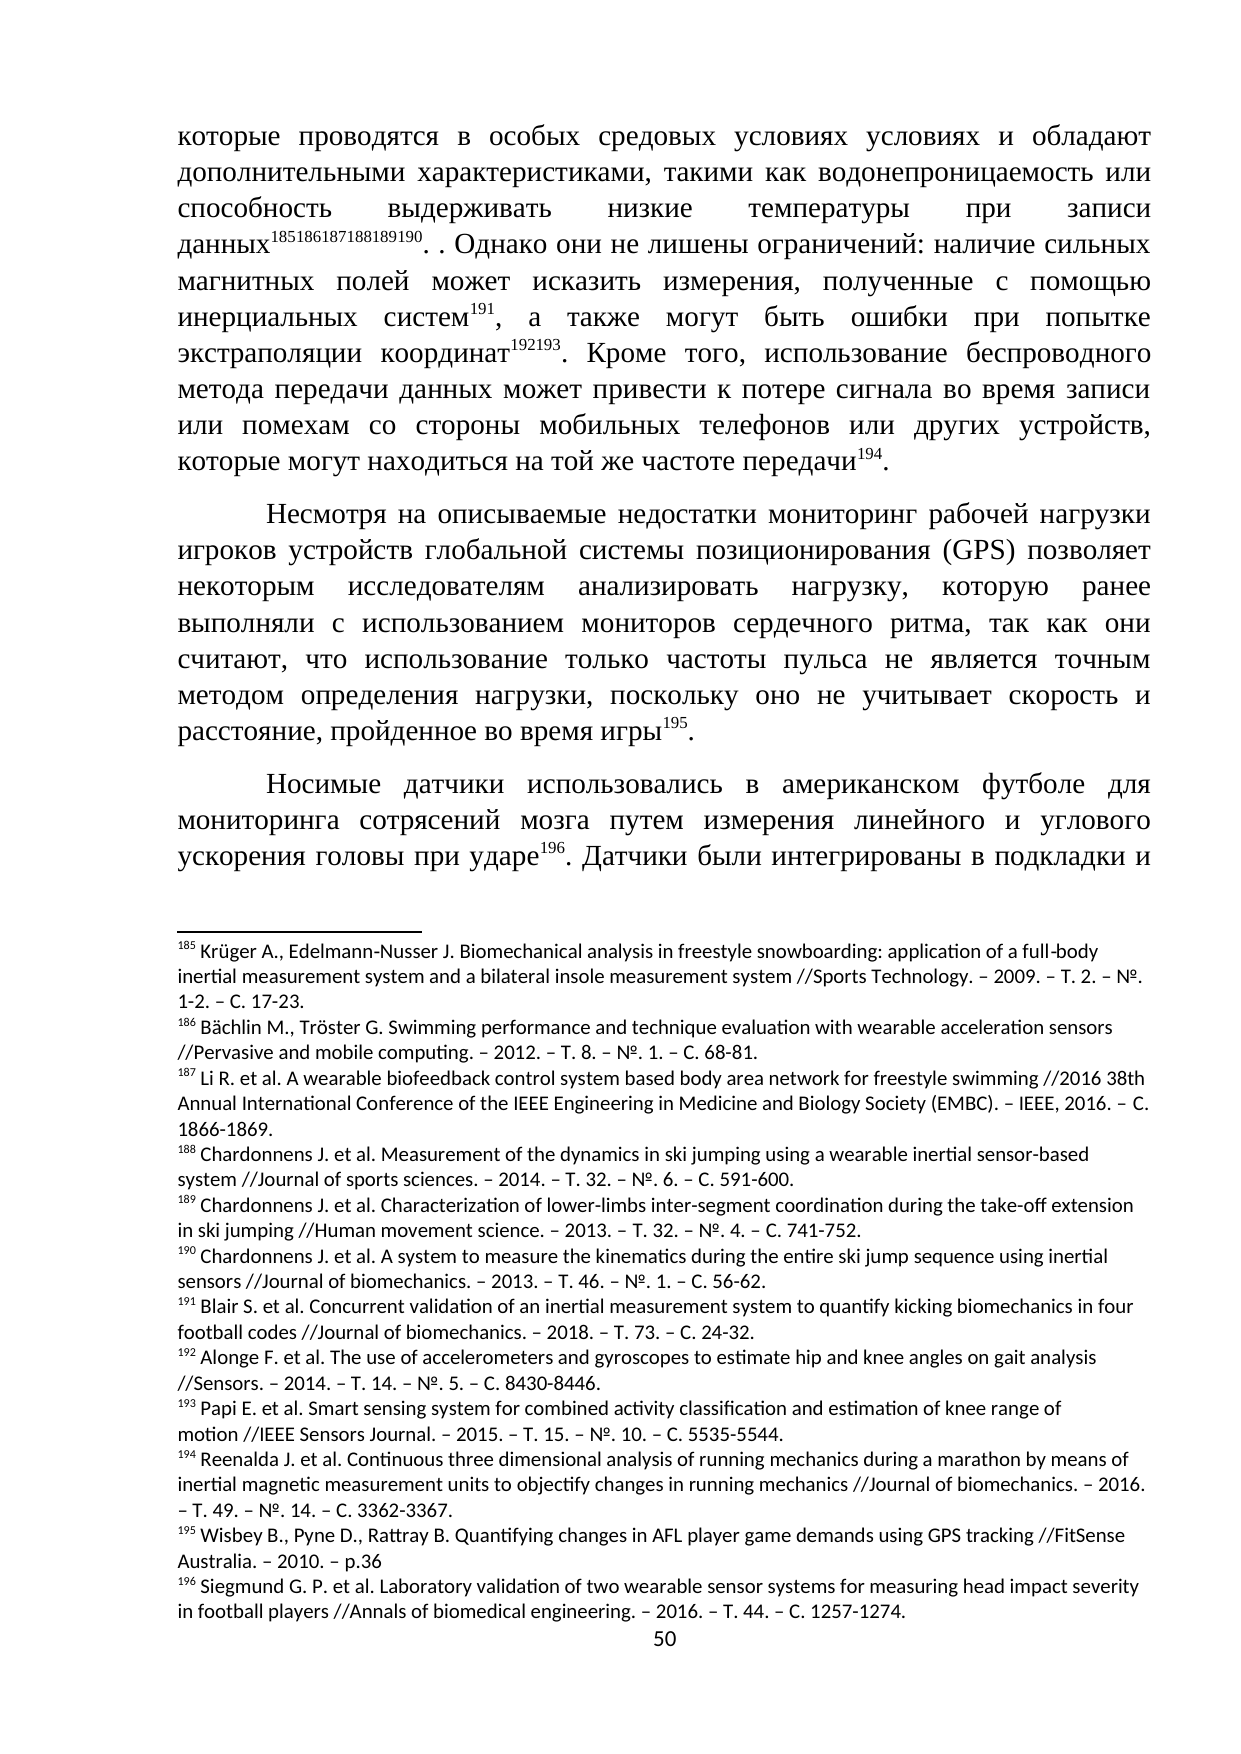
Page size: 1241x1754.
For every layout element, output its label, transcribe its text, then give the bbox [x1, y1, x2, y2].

text Несмотря на описываемые недостатки мониторинг рабочей нагрузки игроков устройств глобальной системы позиционирования (GPS) позволяет некоторым исследователям анализировать нагрузку, которую ранее выполняли с использованием мониторов сердечного ритма, так как они считают, что использование только частоты пульса не является точным методом определения нагрузки, поскольку оно не учитывает скорость и расстояние, пройденное во время игры. [177, 496, 1152, 747]
text Носимые датчики использовались в американском футболе для мониторинга сотрясений мозга путем измерения линейного и углового ускорения головы при ударе. Датчики были интегрированы в подкладки и каппы шлемов, что подчеркивает их незаметность, что является ключевым фактором при их использовании на тренировках и соревнованиях. [177, 766, 1152, 872]
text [177, 118, 1152, 477]
